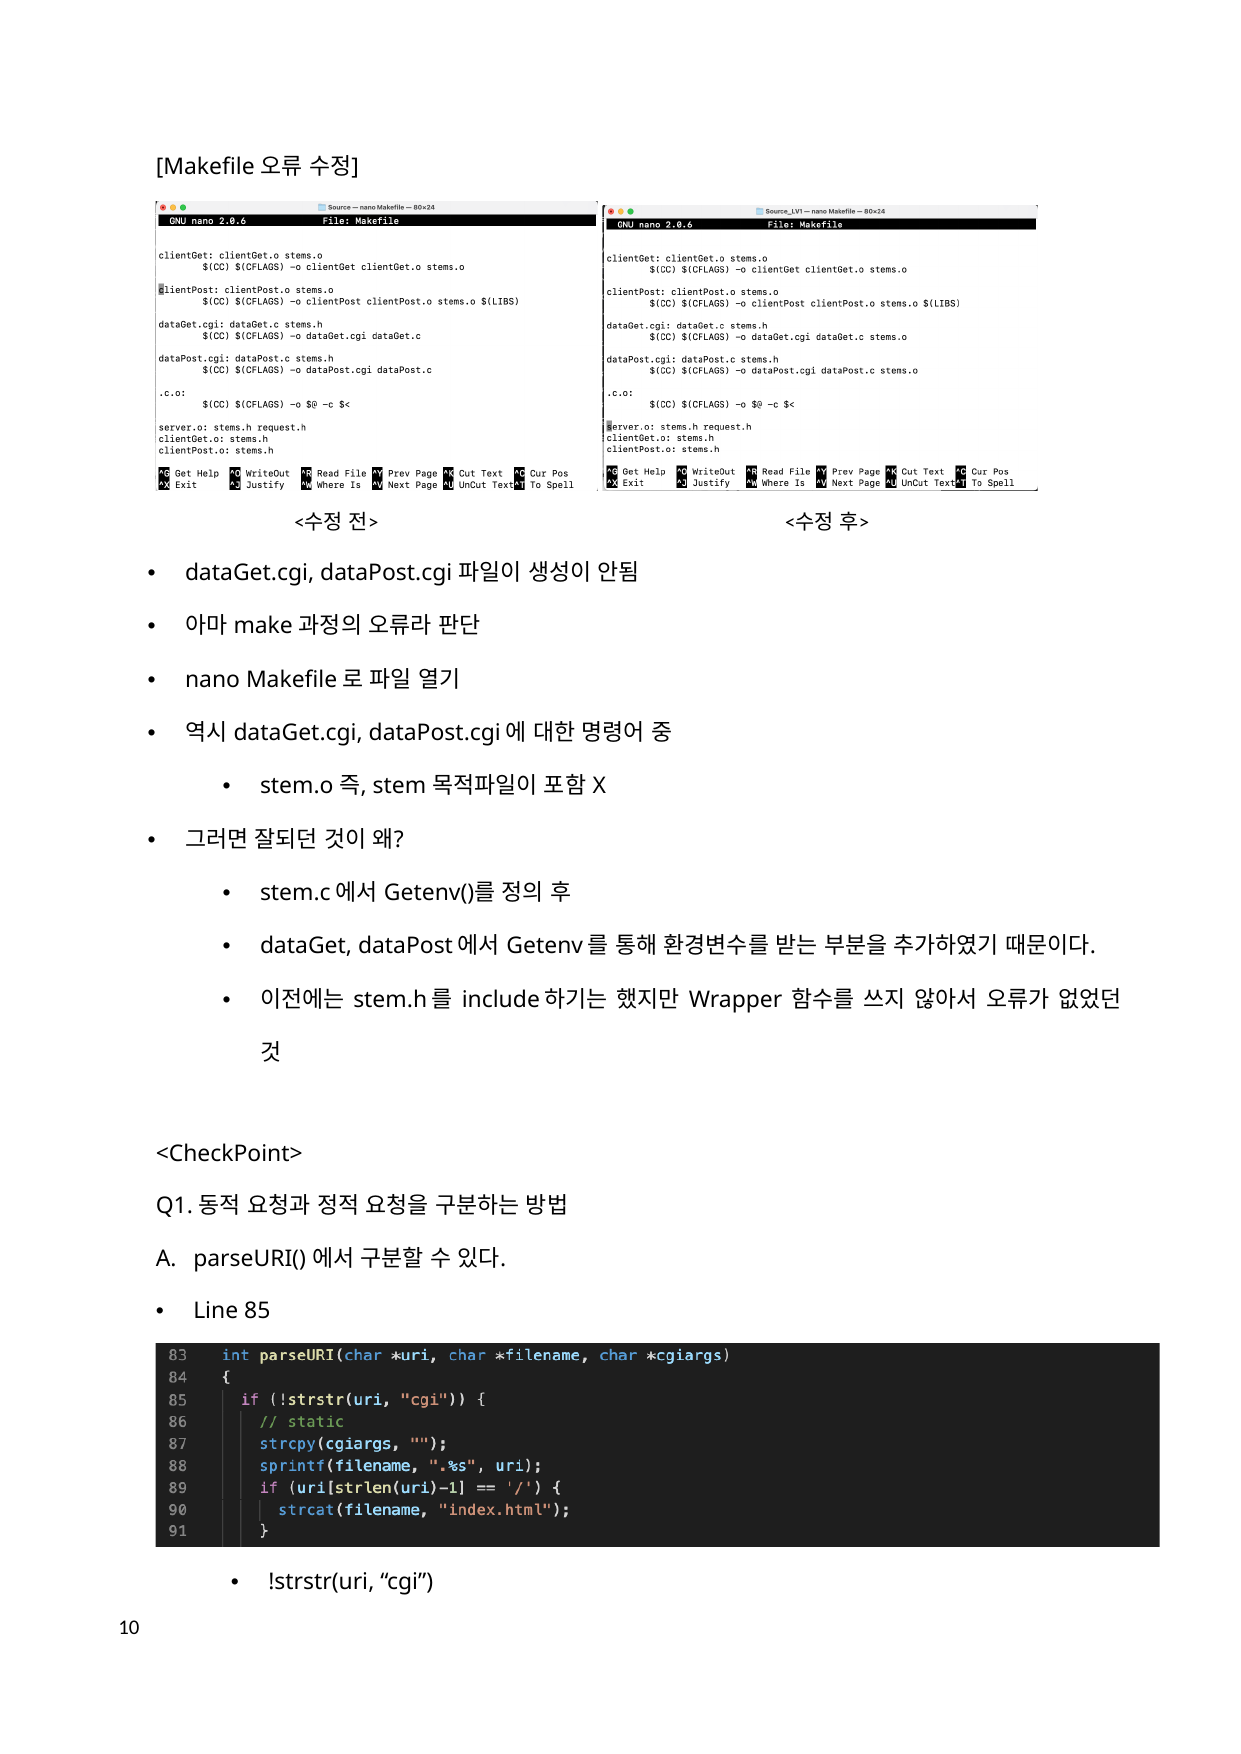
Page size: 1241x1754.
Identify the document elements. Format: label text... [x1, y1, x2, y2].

list nano Makefile로 파일 열기 [147, 661, 1122, 694]
list 이전에는 stem.h를 include하기는 했지만 Wrapper 함수를 쓰지 않아서 오류가 없었던 것 [222, 981, 1122, 1067]
list parseURI() 에서 구분할 수 있다. [156, 1240, 1122, 1274]
picture [602, 205, 1038, 491]
list dataGet, dataPost에서 Getenv를 통해 환경변수를 받는 부분을 추가하였기 때문이다. [222, 927, 1122, 961]
list 아마 make 과정의 오류라 판단 [147, 607, 1122, 641]
picture [155, 1343, 1160, 1547]
list Line 85 [156, 1294, 1122, 1325]
text [Makefile 오류 수정] [156, 148, 1122, 181]
text <CheckPoint> [156, 1137, 1122, 1168]
list dataGet.cgi, dataPost.cgi 파일이 생성이 안됨 [147, 554, 1122, 587]
list stem.o 즉, stem 목적파일이 포함 X [222, 767, 1122, 801]
list 그러면 잘되던 것이 왜? [147, 821, 1122, 854]
text Q1. 동적 요청과 정적 요청을 구분하는 방법 [156, 1187, 1122, 1220]
list stem.c에서 Getenv()를 정의 후 [222, 874, 1122, 907]
list !strstr(uri, “cgi”) [231, 1565, 1122, 1596]
text <수정 전> <수정 후> [156, 506, 1122, 536]
list 역시 dataGet.cgi, dataPost.cgi에 대한 명령어 중 [147, 714, 1122, 747]
picture [155, 201, 598, 491]
